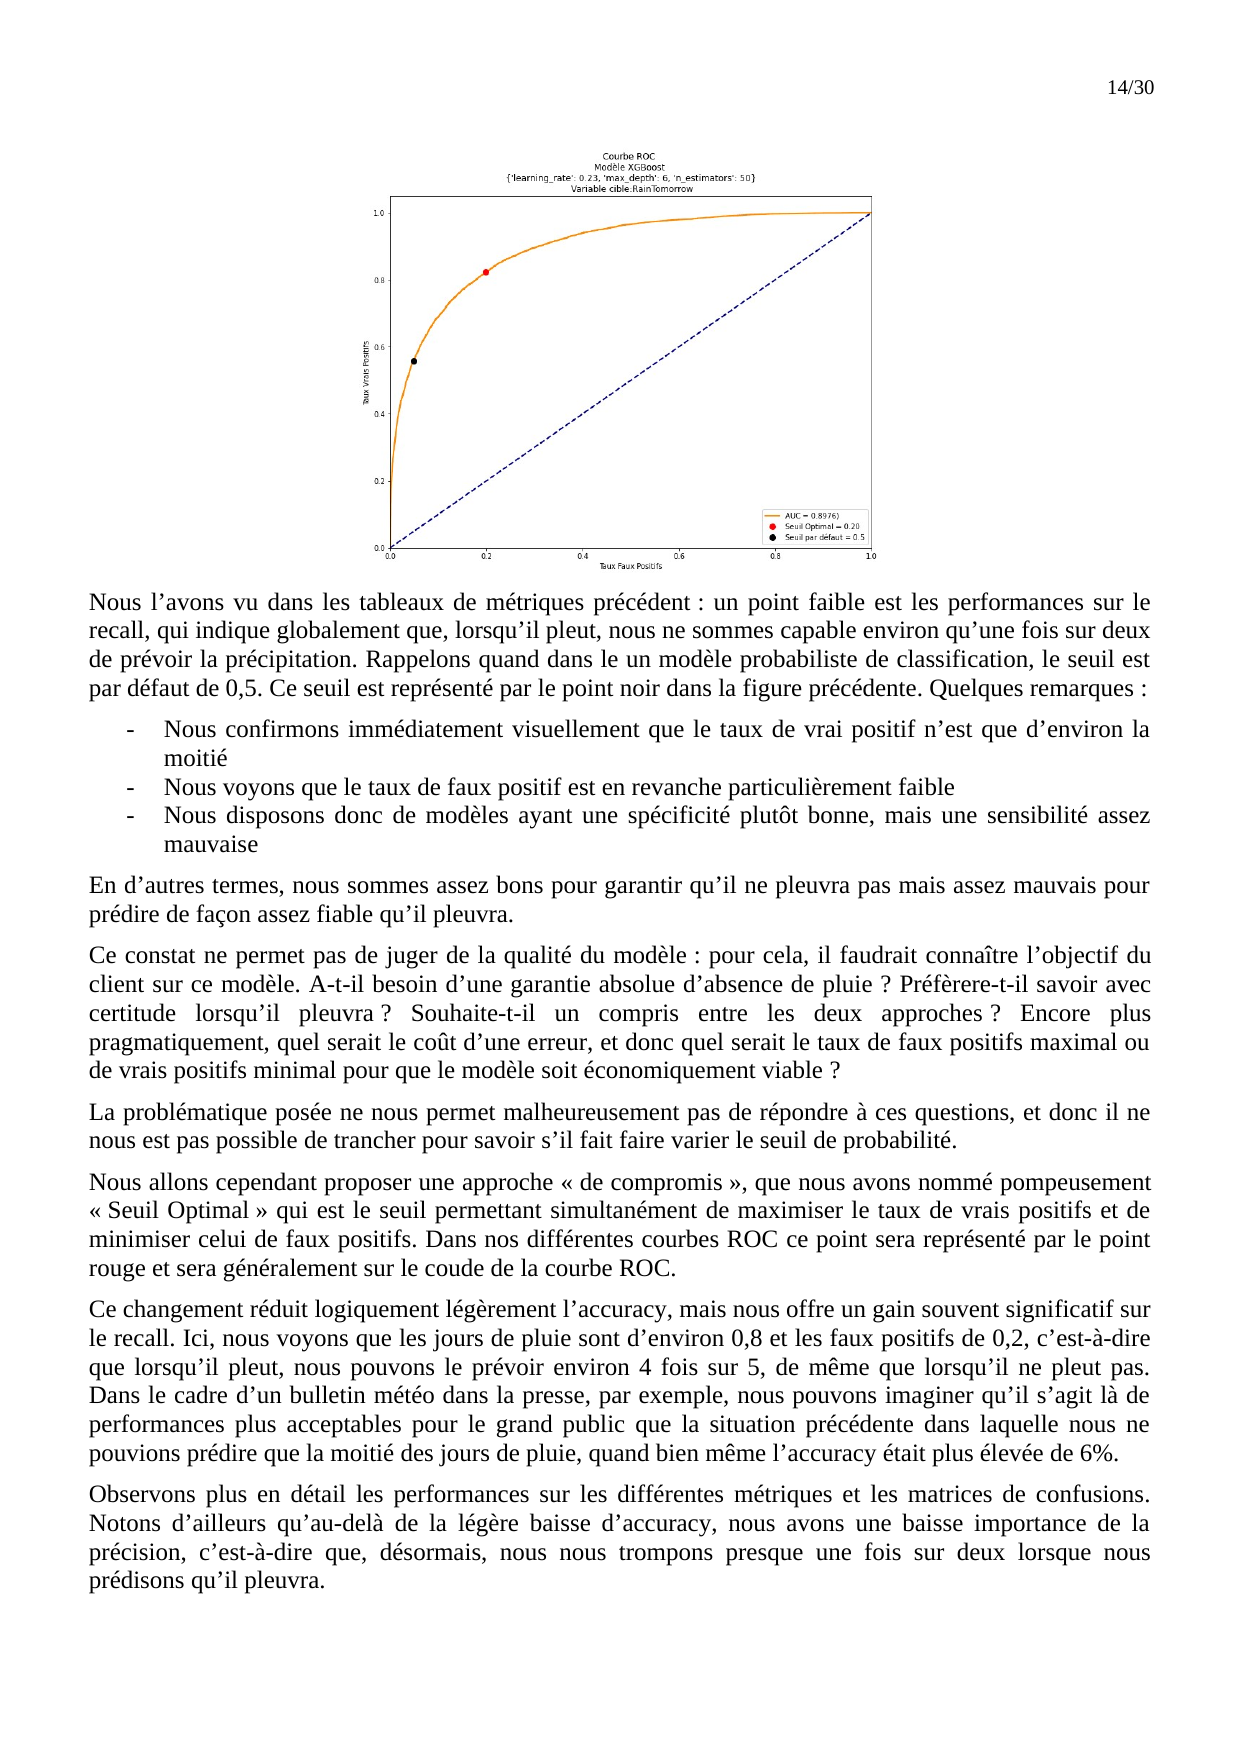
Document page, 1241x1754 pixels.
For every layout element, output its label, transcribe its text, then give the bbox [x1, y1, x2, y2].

text Observons plus en détail les performances sur les différentes métriques et les matrices de confusions. Notons d’ailleurs qu’au-delà de la légère baisse d’accuracy, nous avons une baisse importance de la précision, c’est-à-dire que, désormais, nous nous trompons presque une fois sur deux lorsque nous prédisons qu’il pleuvra. [89, 1479, 1152, 1594]
picture [358, 147, 882, 575]
text Ce changement réduit logiquement légèrement l’accuracy, mais nous offre un gain souvent significatif sur le recall. Ici, nous voyons que les jours de pluie sont d’environ 0,8 et les faux positifs de 0,2, c’est-à-dire que lorsqu’il pleut, nous pouvons le prévoir environ 4 fois sur 5, de même que lorsqu’il ne pleut pas. Dans le cadre d’un bulletin météo dans la presse, par exemple, nous pouvons imaginer qu’il s’agit là de performances plus acceptables pour le grand public que la situation précédente dans laquelle nous ne pouvions prédire que la moitié des jours de pluie, quand bien même l’accuracy était plus élevée de 6%. [89, 1294, 1152, 1467]
text La problématique posée ne nous permet malheureusement pas de répondre à ces questions, et donc il ne nous est pas possible de trancher pour savoir s’il fait faire varier le seuil de probabilité. [89, 1097, 1152, 1154]
text Nous l’avons vu dans les tableaux de métriques précédent : un point faible est les performances sur le recall, qui indique globalement que, lorsqu’il pleut, nous ne sommes capable environ qu’une fois sur deux de prévoir la précipitation. Rappelons quand dans le un modèle probabiliste de classification, le seuil est par défaut de 0,5. Ce seuil est représenté par le point noir dans la figure précédente. Quelques remarques : [89, 587, 1152, 702]
list Nous confirmons immédiatement visuellement que le taux de vrai positif n’est que d’environ la moitié [126, 714, 1152, 772]
list Nous disposons donc de modèles ayant une spécificité plutôt bonne, mais une sensibilité assez mauvaise [126, 801, 1152, 858]
list Nous voyons que le taux de faux positif est en revanche particulièrement faible [126, 772, 1152, 801]
text Ce constat ne permet pas de juger de la qualité du modèle : pour cela, il faudrait connaître l’objectif du client sur ce modèle. A-t-il besoin d’une garantie absolue d’absence de pluie ? Préfèrere-t-il savoir avec certitude lorsqu’il pleuvra ? Souhaite-t-il un compris entre les deux approches ? Encore plus pragmatiquement, quel serait le coût d’une erreur, et donc quel serait le taux de faux positifs maximal ou de vrais positifs minimal pour que le modèle soit économiquement viable ? [89, 941, 1152, 1084]
text En d’autres termes, nous sommes assez bons pour garantir qu’il ne pleuvra pas mais assez mauvais pour prédire de façon assez fiable qu’il pleuvra. [89, 871, 1152, 928]
text Nous allons cependant proposer une approche « de compromis », que nous avons nommé pompeusement « Seuil Optimal » qui est le seuil permettant simultanément de maximiser le taux de vrais positifs et de minimiser celui de faux positifs. Dans nos différentes courbes ROC ce point sera représenté par le point rouge et sera généralement sur le coude de la courbe ROC. [89, 1167, 1152, 1282]
